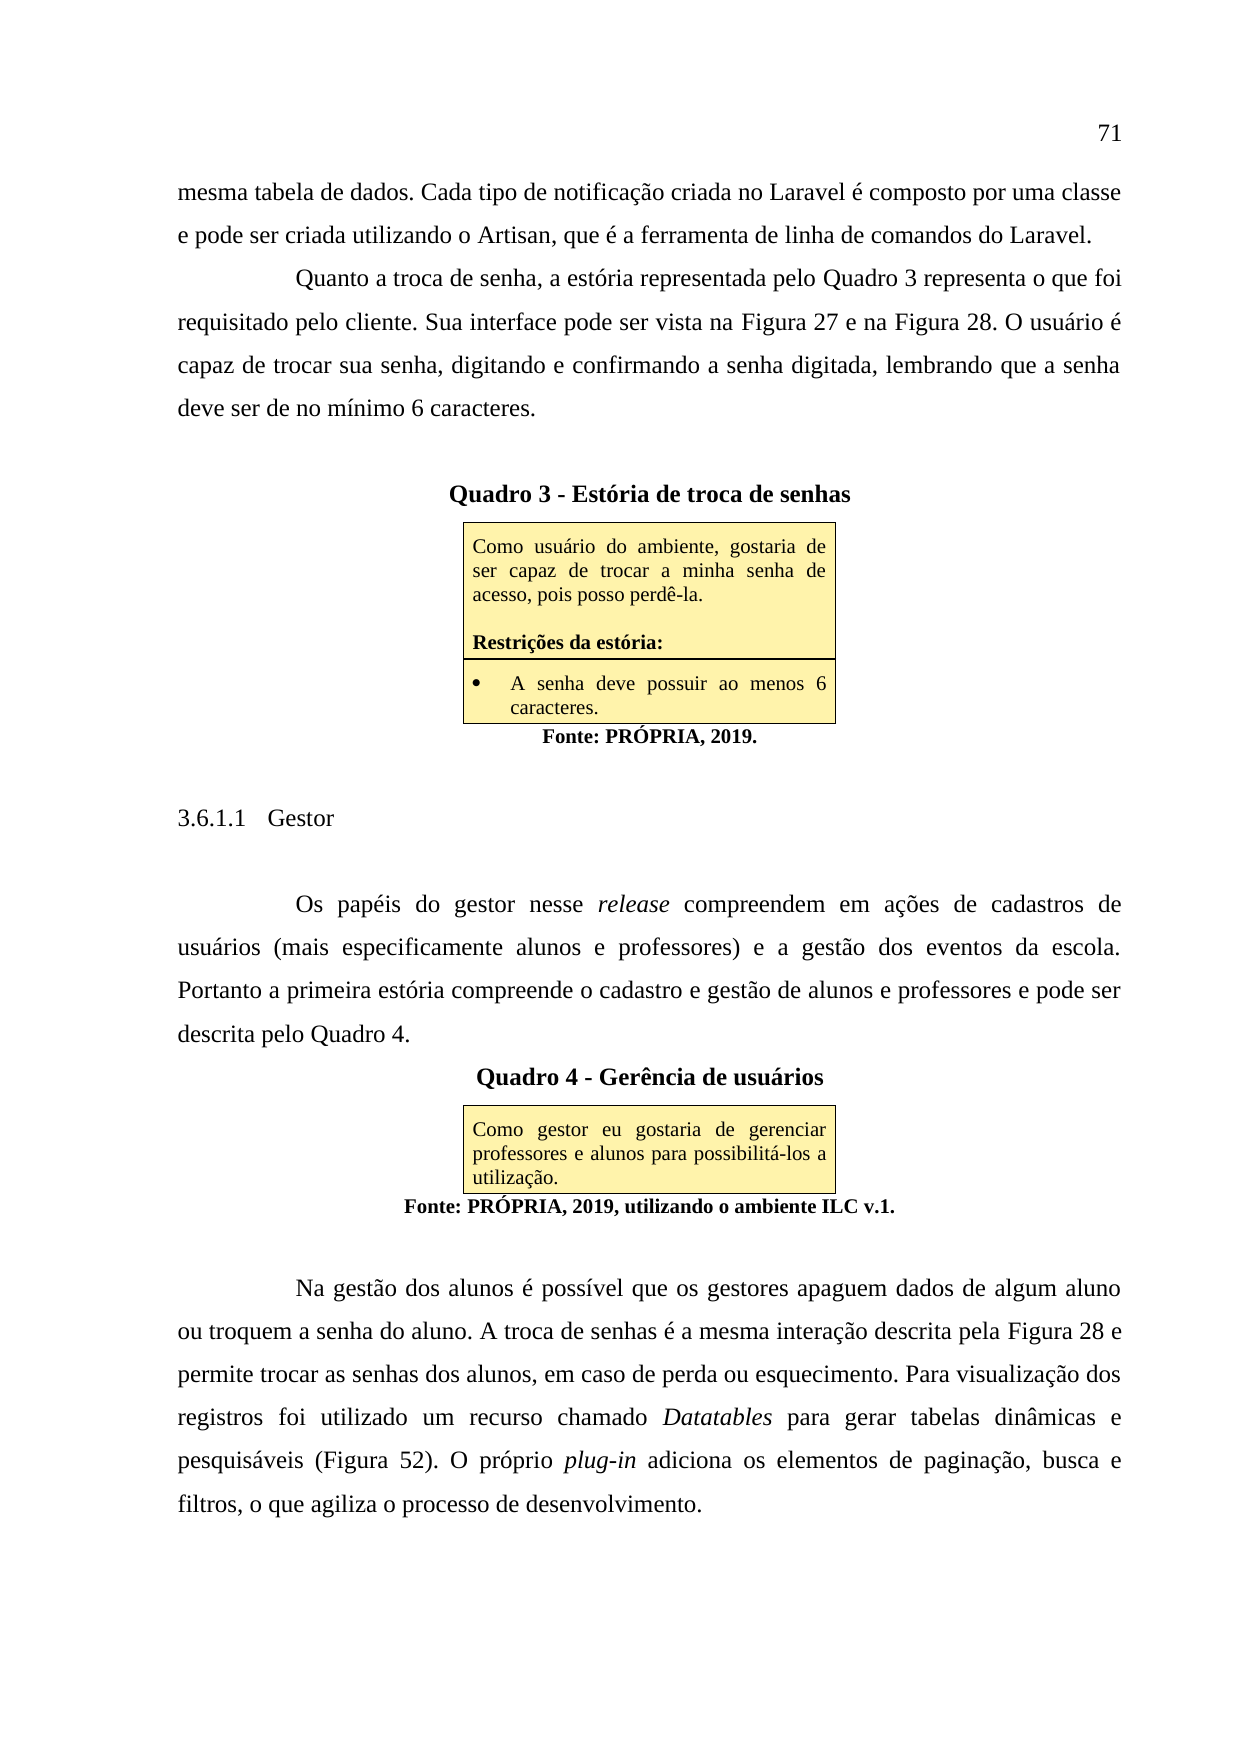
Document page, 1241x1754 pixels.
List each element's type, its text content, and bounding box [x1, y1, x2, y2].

text Como gestor eu gostaria de gerenciar professores e alunos para possibilitá-los a utilização. [464, 1106, 835, 1193]
text Na gestão dos alunos é possível que os gestores apaguem dados de algum aluno ou troquem a senha do aluno. A troca de senhas é a mesma interação descrita pela Figura 28 e permite trocar as senhas dos alunos, em caso de perda ou esquecimento. Para visualização dos registros foi utilizado um recurso chamado Datatables para gerar tabelas dinâmicas e pesquisáveis (Figura 52). O próprio plug-in adiciona os elementos de paginação, busca e filtros, o que agiliza o processo de desenvolvimento. [177, 1273, 1122, 1517]
list A senha deve possuir ao menos 6 caracteres. [464, 660, 835, 723]
text Como usuário do ambiente, gostaria de ser capaz de trocar a minha senha de acesso, pois posso perdê-la. [464, 523, 835, 594]
text Os papéis do gestor nesse release compreendem em ações de cadastros de usuários (mais especificamente alunos e professores) e a gestão dos eventos da escola. Portanto a primeira estória compreende o cadastro e gestão de alunos e professores e pode ser descrita pelo Quadro 4. [177, 889, 1122, 1047]
text Fonte: PRÓPRIA, 2019, utilizando o ambiente ILC v.1. [177, 1194, 1122, 1218]
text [177, 177, 1122, 249]
subtitle Gestor [177, 803, 1122, 832]
text Fonte: PRÓPRIA, 2019. [177, 724, 1122, 748]
text Restrições da estória: [464, 618, 835, 658]
text Quanto a troca de senha, a estória representada pelo Quadro 3 representa o que foi requisitado pelo cliente. Sua interface pode ser vista na Figura 27 e na Figura 28. O usuário é capaz de trocar sua senha, digitando e confirmando a senha digitada, lembrando que a senha deve ser de no mínimo 6 caracteres. [177, 263, 1122, 422]
